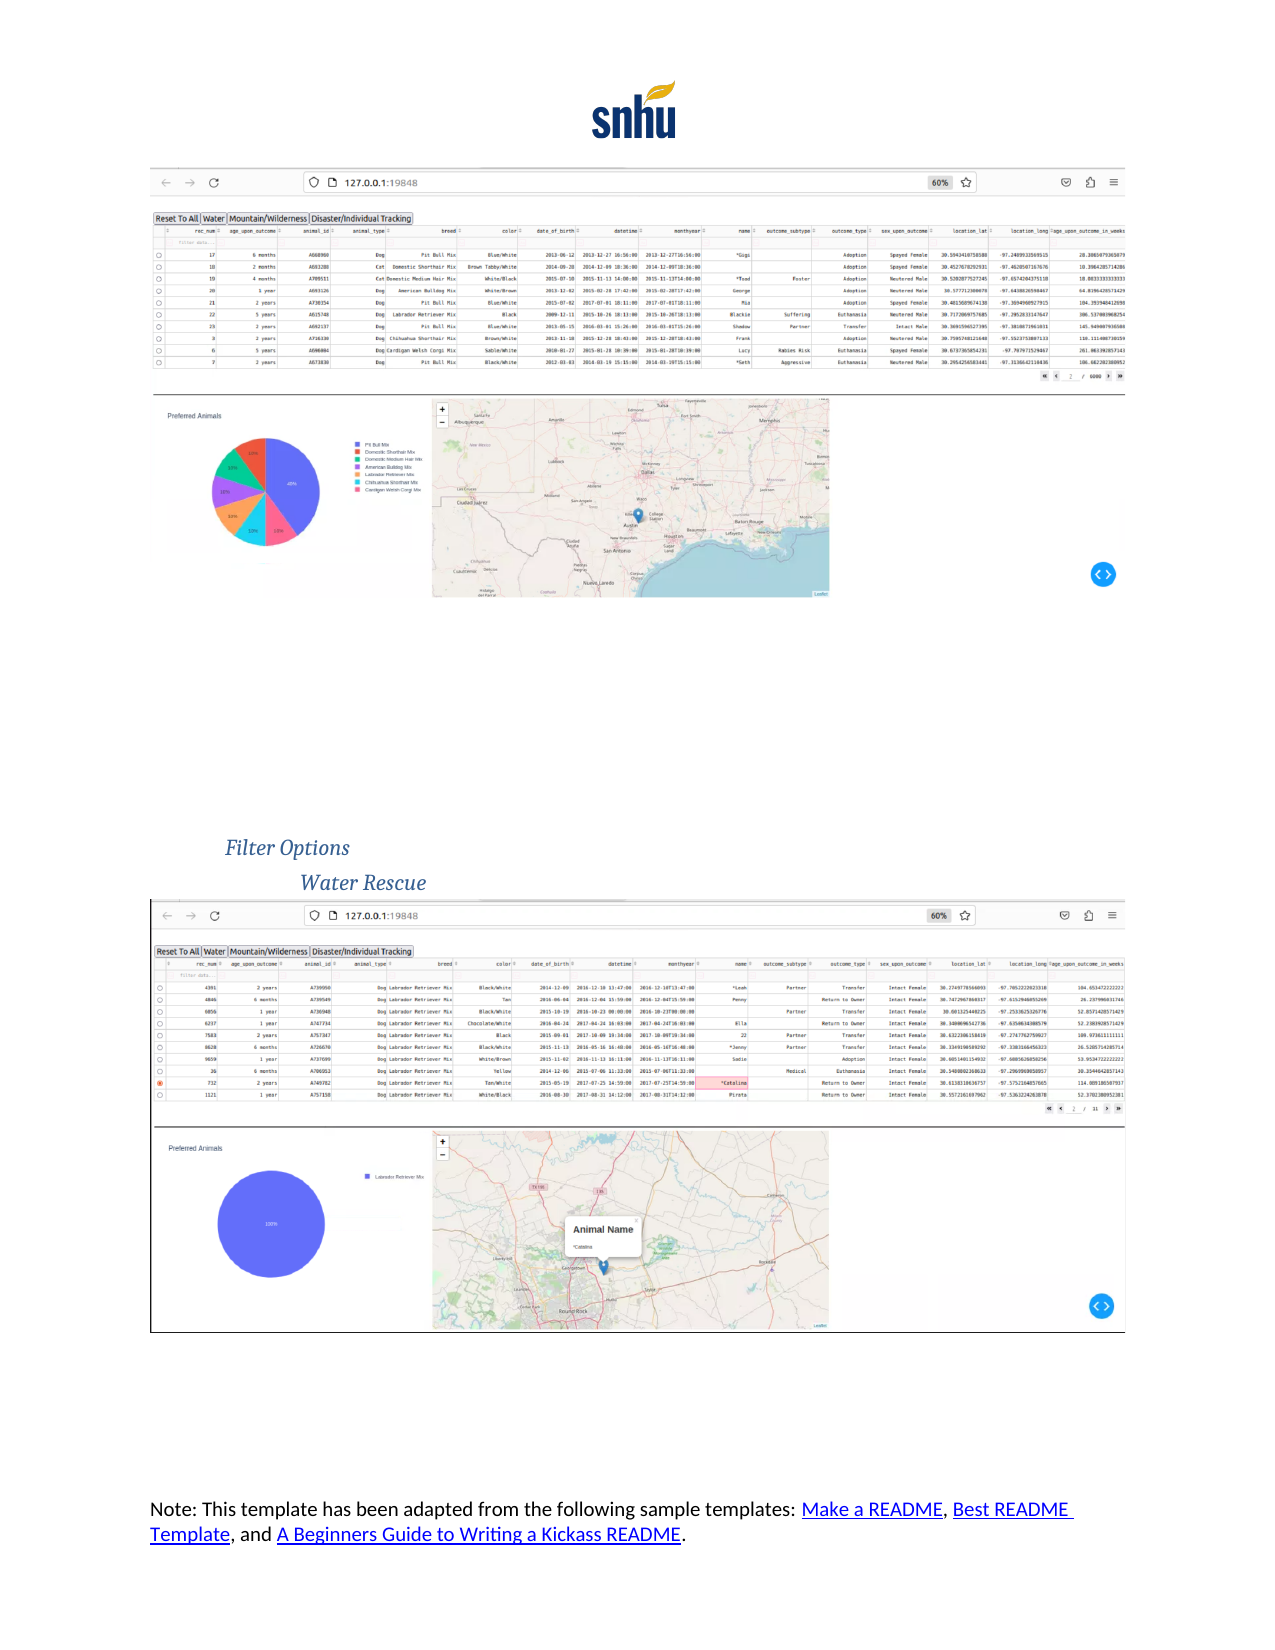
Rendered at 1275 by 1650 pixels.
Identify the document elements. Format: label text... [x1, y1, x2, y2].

subtitle Water Rescue [150, 869, 1125, 896]
picture [150, 899, 1125, 1333]
subtitle Filter Options [150, 835, 1125, 861]
picture [150, 167, 1125, 598]
picture [573, 75, 702, 147]
